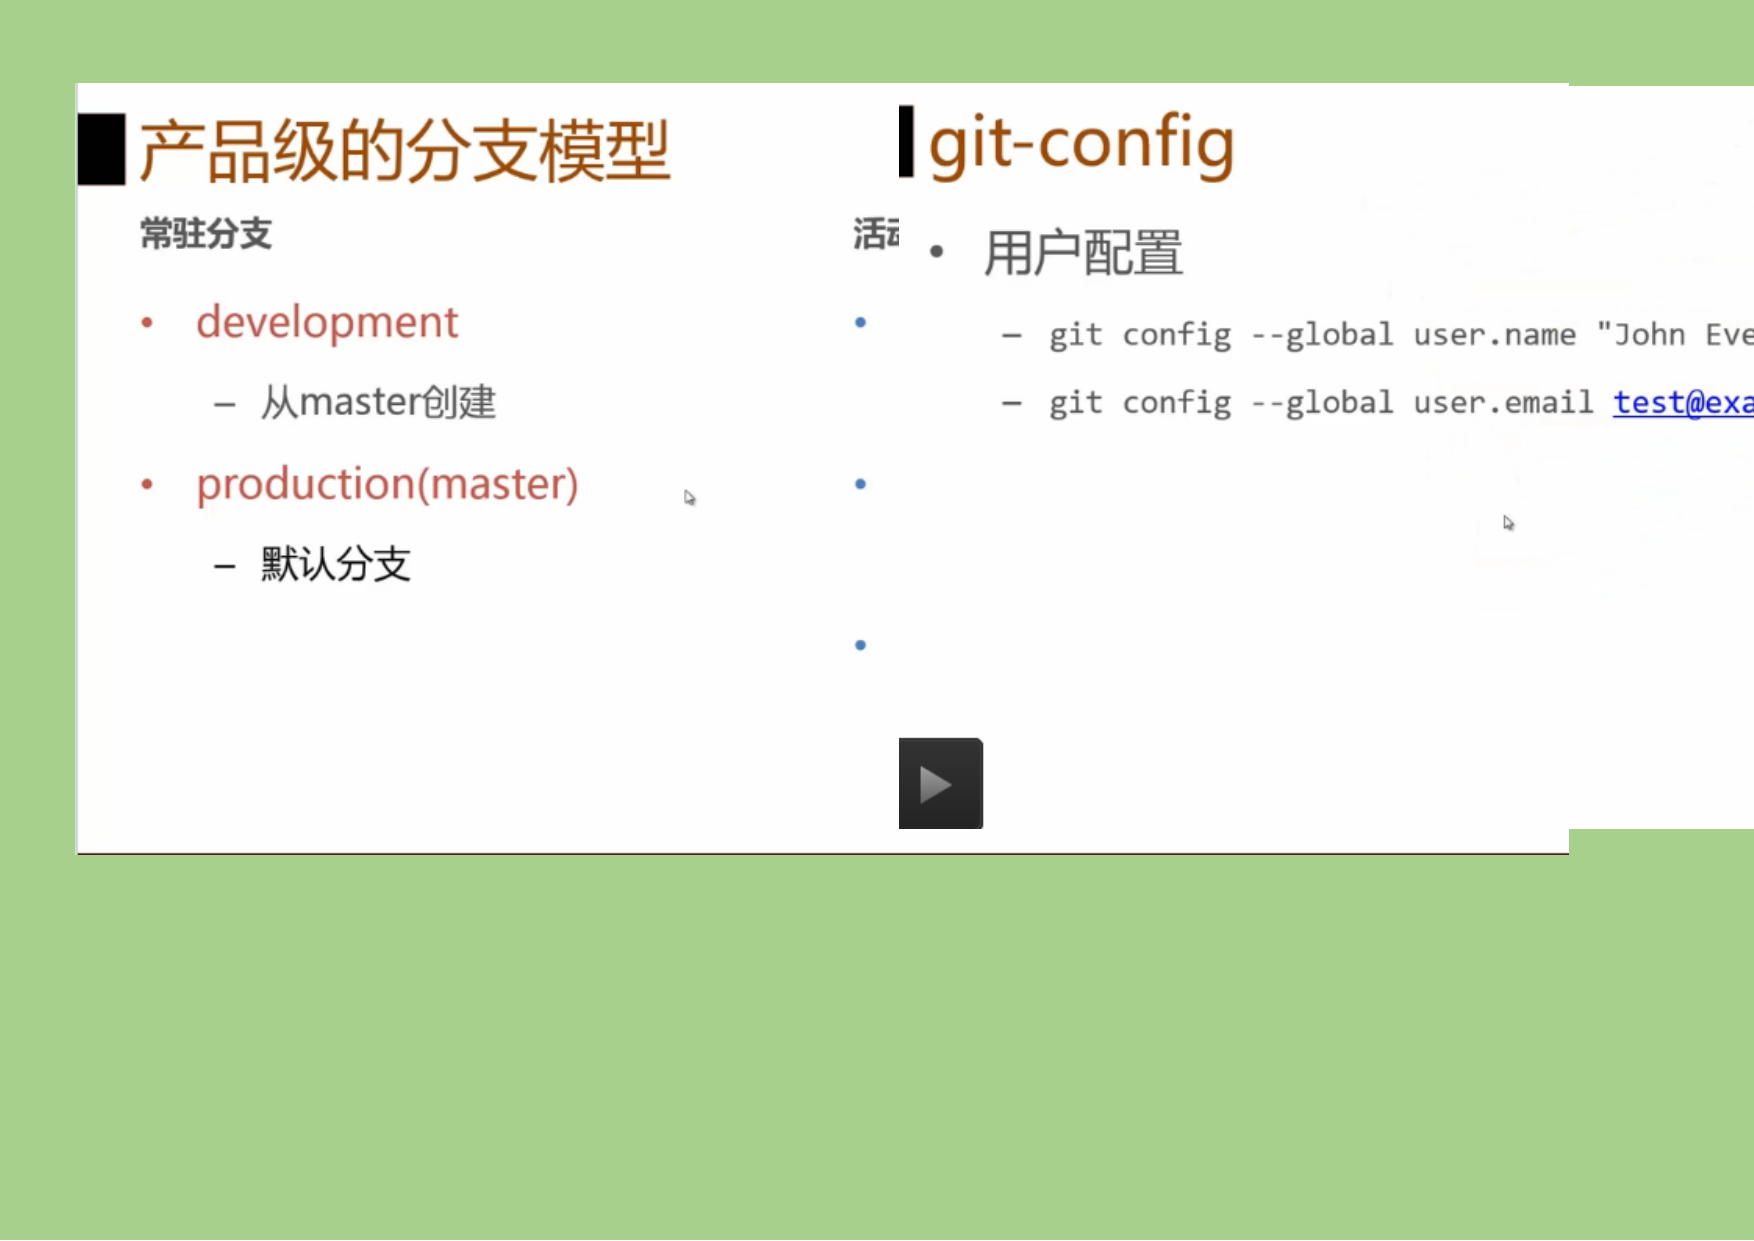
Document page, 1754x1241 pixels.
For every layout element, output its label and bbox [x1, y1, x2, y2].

picture [75, 83, 1754, 855]
